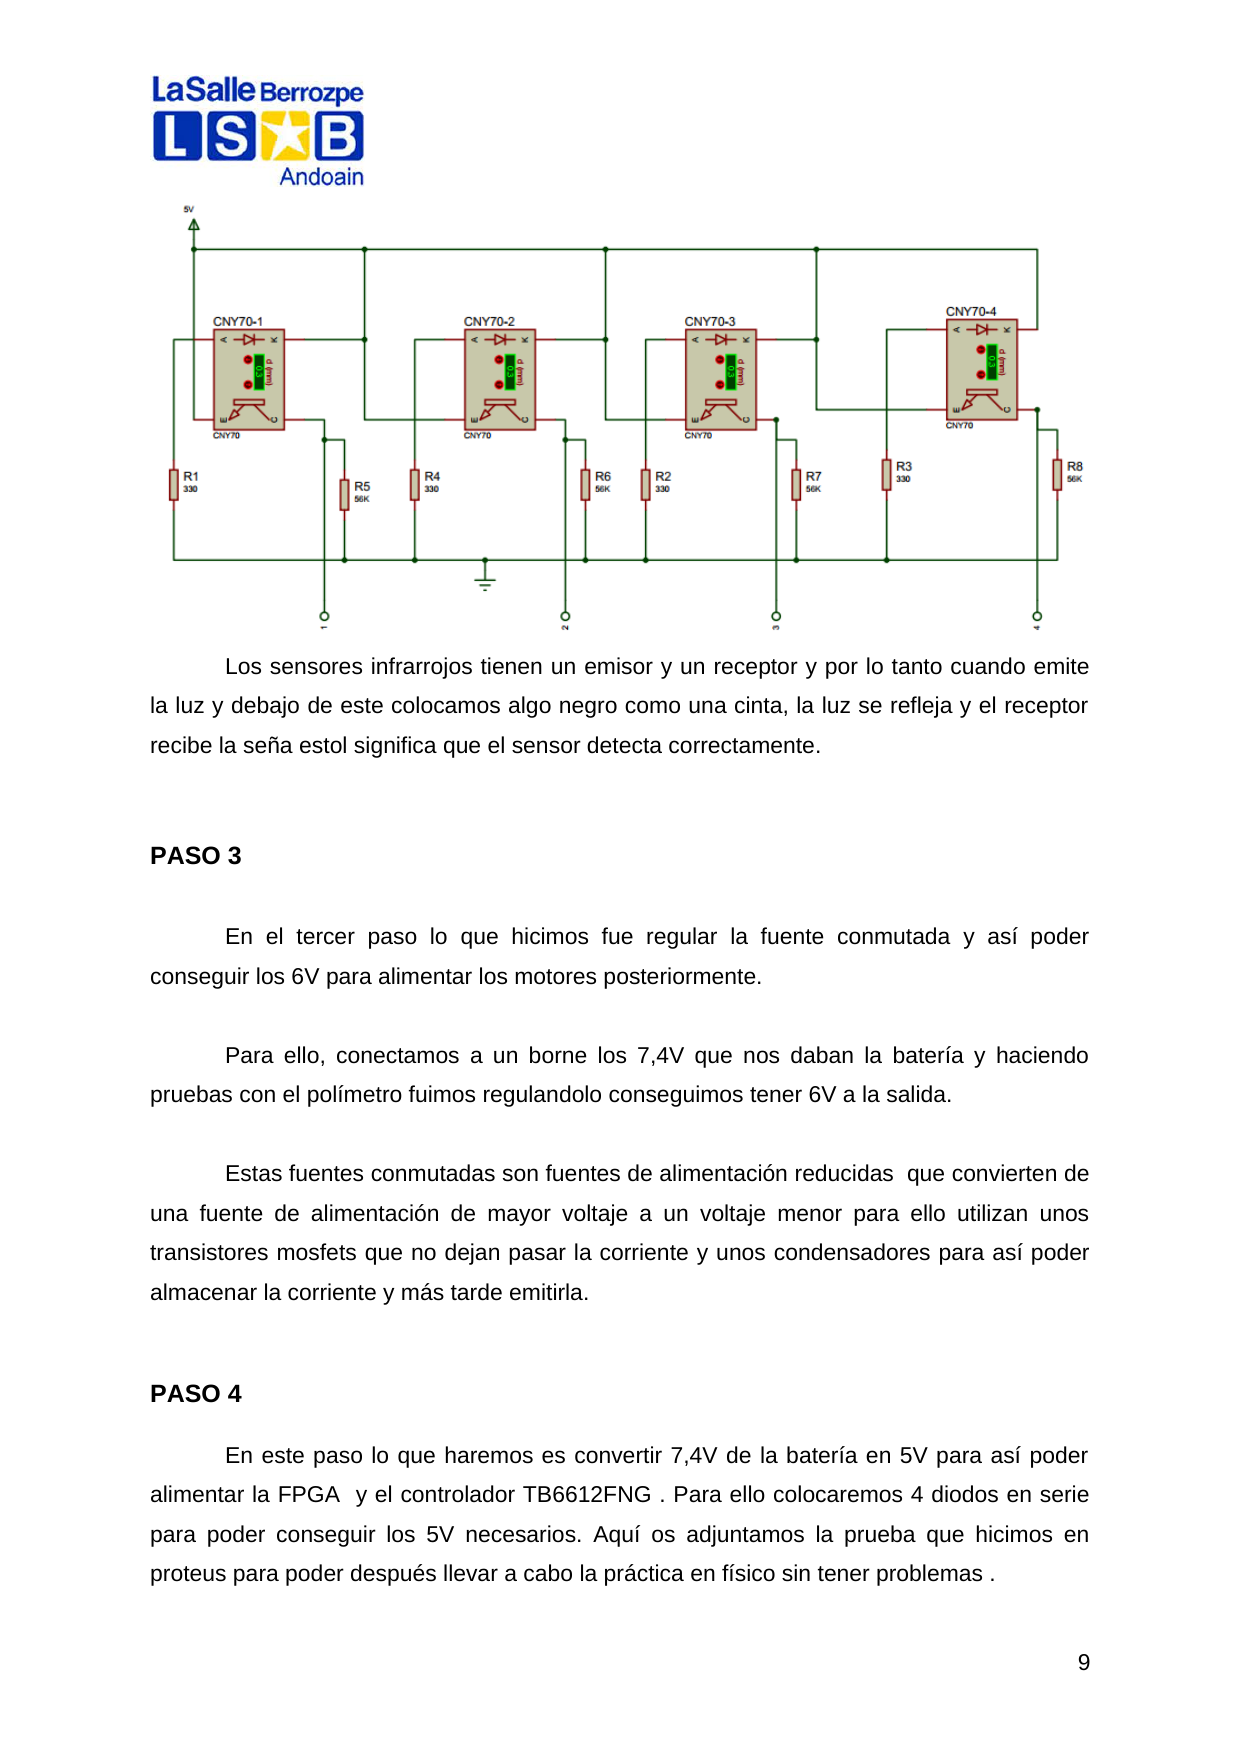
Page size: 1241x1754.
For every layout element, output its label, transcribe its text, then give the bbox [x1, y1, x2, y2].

text PASO 4 [150, 1378, 1090, 1407]
text En el tercer paso lo que hicimos fue regular la fuente conmutada y así poder conseguir los 6V para alimentar los motores posteriormente. [150, 923, 1090, 989]
text PASO 3 [150, 841, 1090, 869]
text Estas fuentes conmutadas son fuentes de alimentación reducidas que convierten de una fuente de alimentación de mayor voltaje a un voltaje menor para ello utilizan unos transistores mosfets que no dejan pasar la corriente y unos condensadores para así poder almacenar la corriente y más tarde emitirla. [150, 1160, 1090, 1305]
text Los sensores infrarrojos tienen un emisor y un receptor y por lo tanto cuando emite la luz y debajo de este colocamos algo negro como una cinta, la luz se refleja y el receptor recibe la seña estol significa que el sensor detecta correctamente. [150, 653, 1090, 758]
text Para ello, conectamos a un borne los 7,4V que nos daban la batería y haciendo pruebas con el polímetro fuimos regulandolo conseguimos tener 6V a la salida. [150, 1042, 1090, 1108]
text En este paso lo que haremos es convertir 7,4V de la batería en 5V para así poder alimentar la FPGA y el controlador TB6612FNG . Para ello colocaremos 4 diodos en serie para poder conseguir los 5V necesarios. Aquí os adjuntamos la prueba que hicimos en proteus para poder después llevar a cabo la práctica en físico sin tener problemas . [150, 1442, 1090, 1587]
picture [150, 75, 365, 187]
picture [150, 190, 1091, 649]
